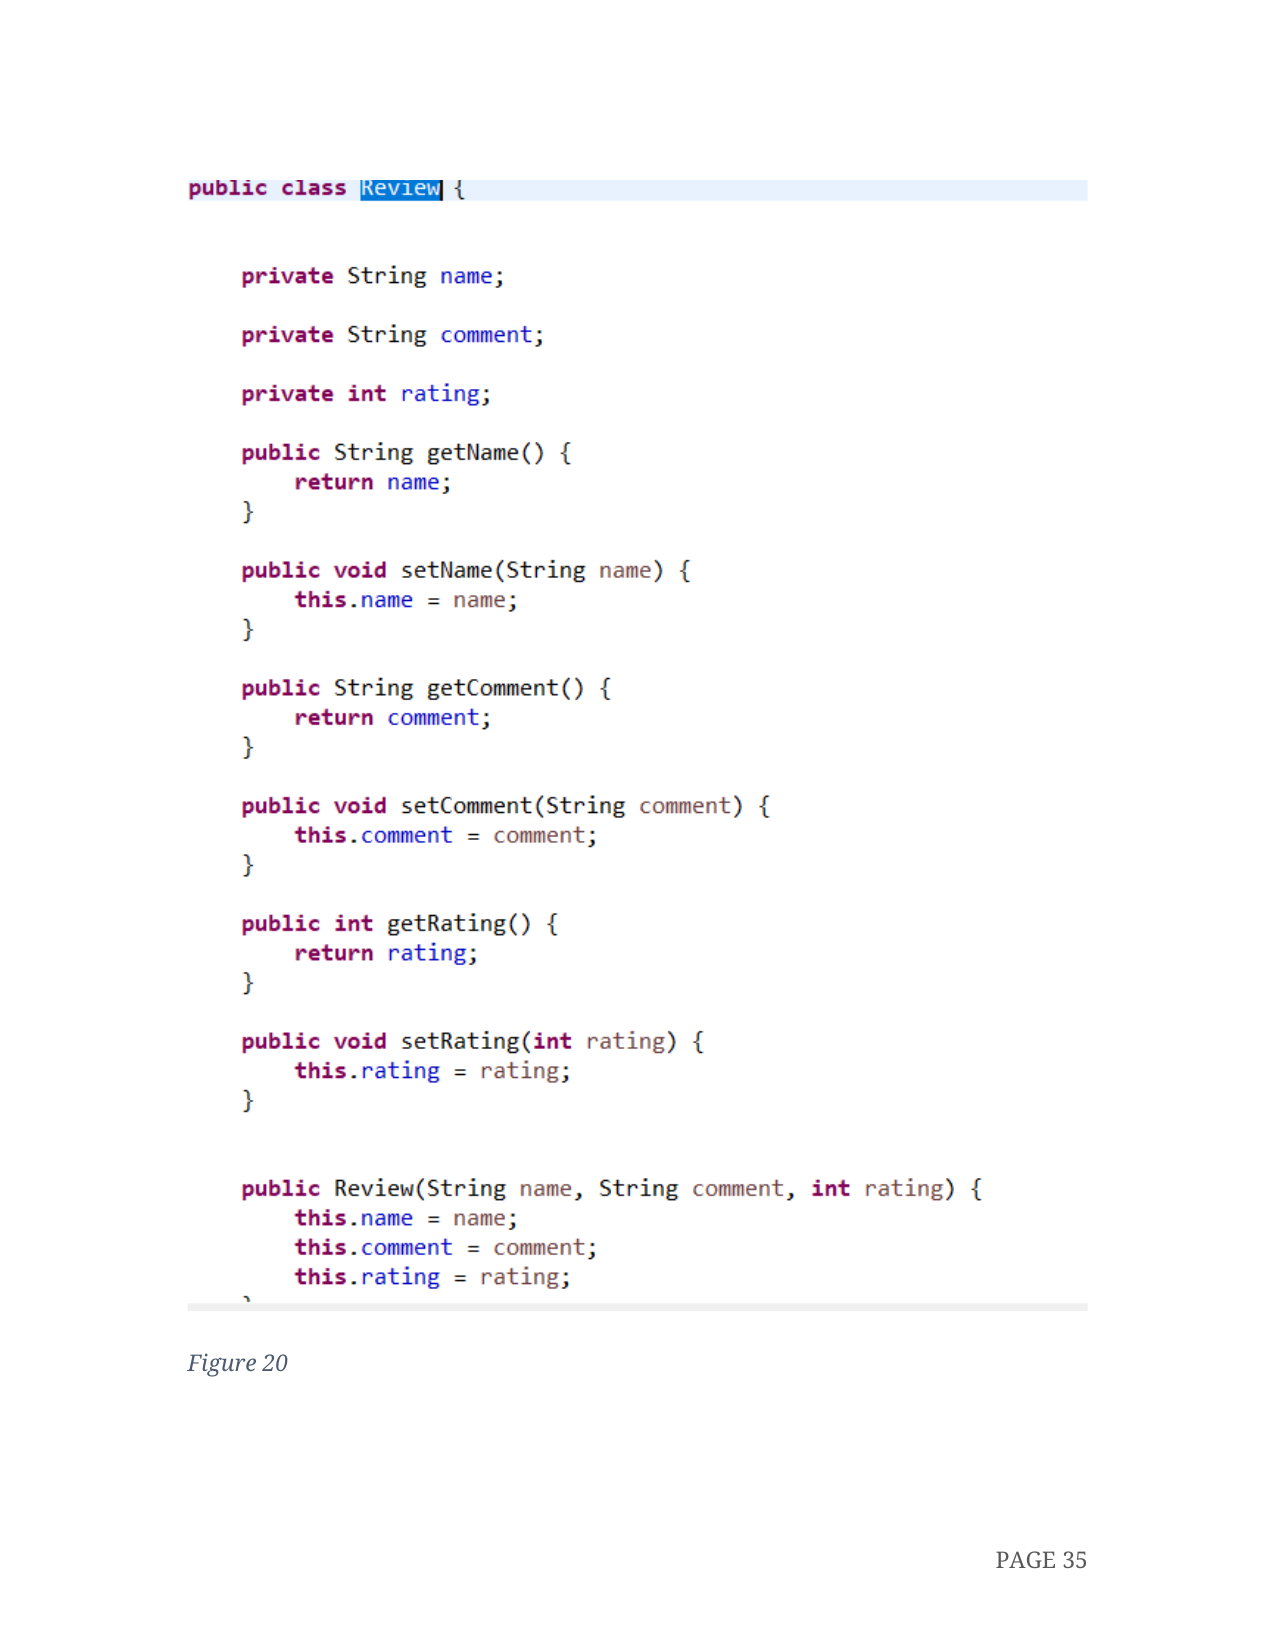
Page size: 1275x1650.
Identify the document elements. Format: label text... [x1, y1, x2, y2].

picture [187, 180, 1088, 1311]
